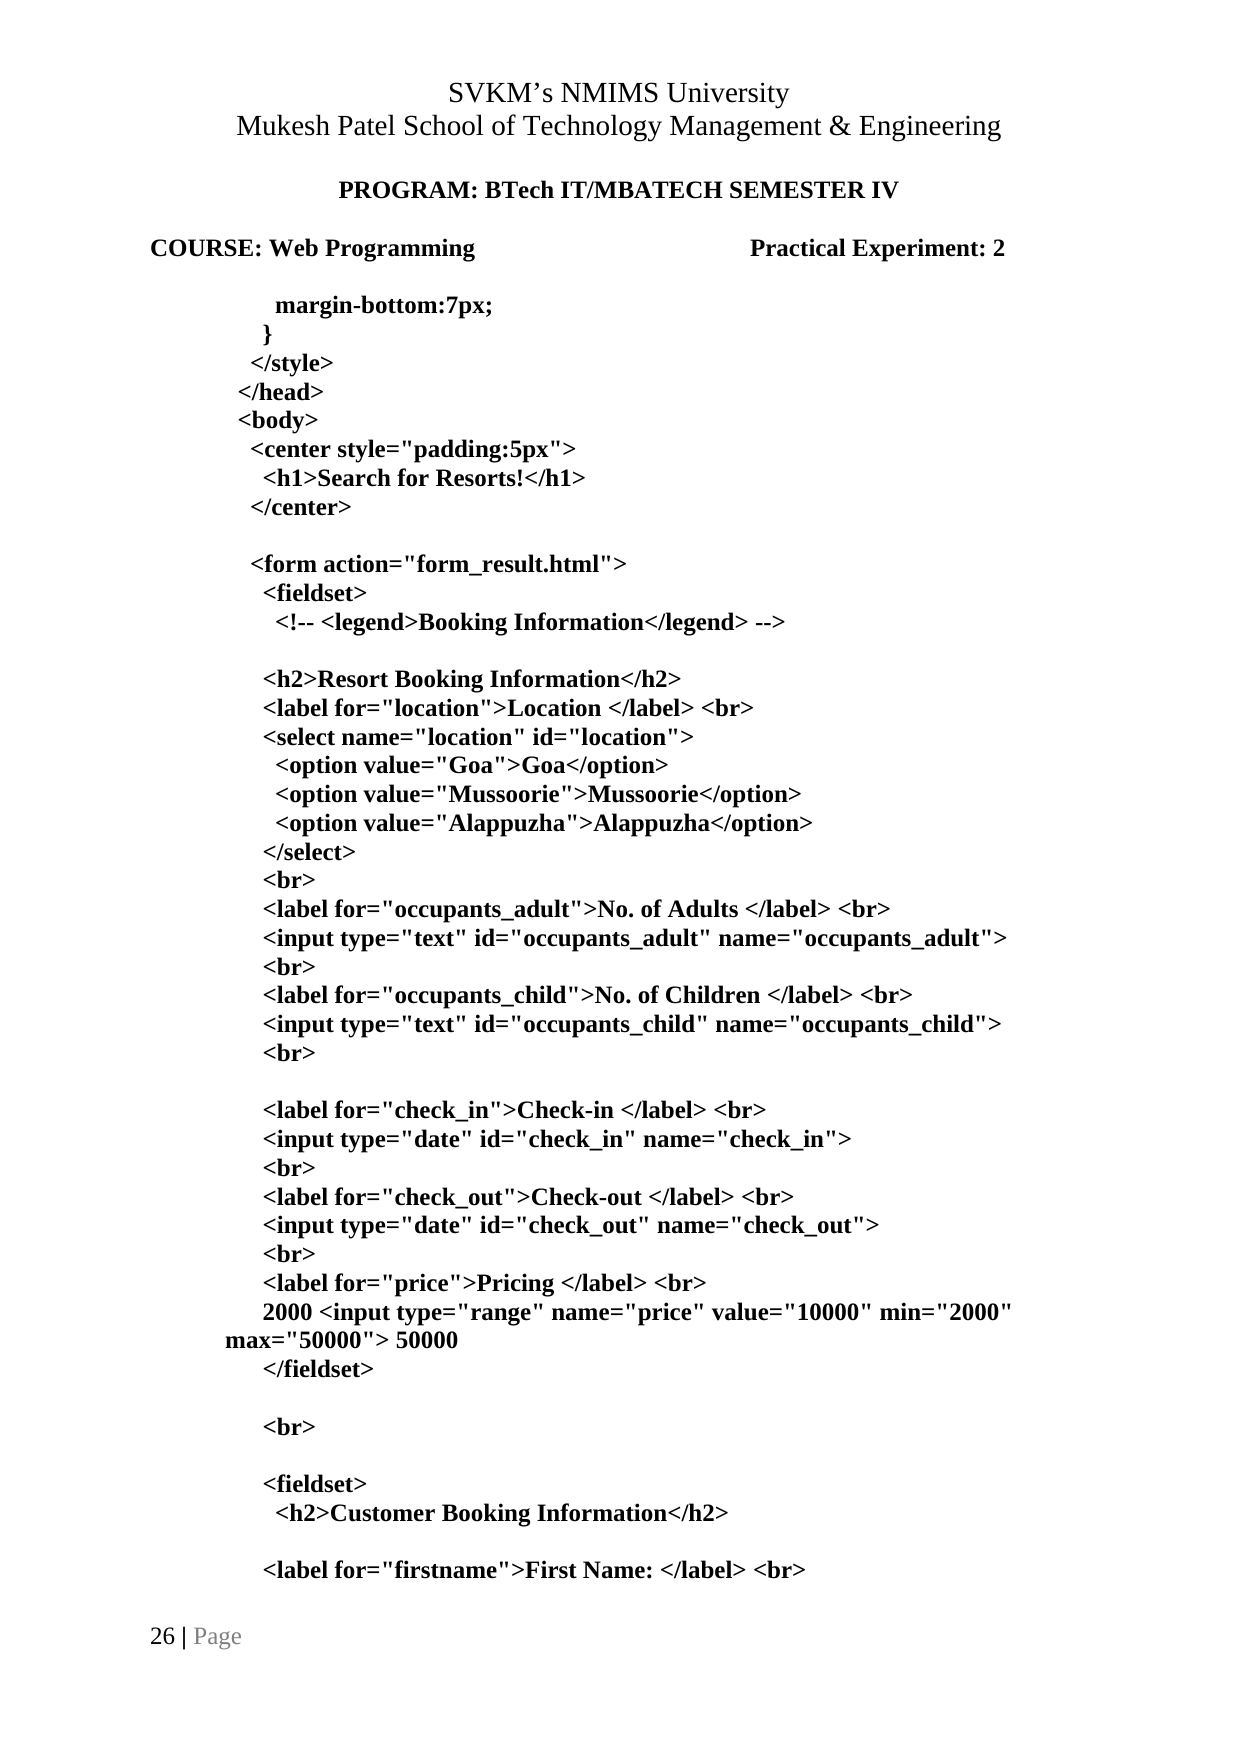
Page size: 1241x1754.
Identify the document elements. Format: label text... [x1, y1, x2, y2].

text <label for="occupants_adult">No. of Adults </label> <br> [225, 894, 1090, 923]
text <h2>Resort Booking Information</h2> [225, 664, 1090, 693]
text <label for="check_out">Check-out </label> <br> [225, 1182, 1090, 1211]
text <option value="Alappuzha">Alappuzha</option> [225, 808, 1090, 837]
text </select> [225, 837, 1090, 866]
text <label for="check_in">Check-in </label> <br> [225, 1096, 1090, 1124]
text </style> [225, 348, 1090, 377]
text <br> [225, 1412, 1090, 1441]
text <input type="text" id="occupants_adult" name="occupants_adult"> [225, 923, 1090, 952]
text margin-bottom:7px; [225, 291, 1090, 319]
text <select name="location" id="location"> [225, 722, 1090, 751]
text <br> [225, 1038, 1090, 1067]
text </center> [225, 492, 1090, 521]
text <input type="text" id="occupants_child" name="occupants_child"> [225, 1009, 1090, 1038]
text <br> [225, 1153, 1090, 1182]
text <form action="form_result.html"> [225, 549, 1090, 578]
text <fieldset> [225, 578, 1090, 607]
text <option value="Goa">Goa</option> [225, 751, 1090, 779]
text <br> [225, 952, 1090, 981]
text <label for="occupants_child">No. of Children </label> <br> [225, 981, 1090, 1009]
text <br> [225, 1239, 1090, 1268]
text <label for="price">Pricing </label> <br> [225, 1268, 1090, 1297]
text <input type="date" id="check_in" name="check_in"> [225, 1124, 1090, 1153]
text <fieldset> [225, 1469, 1090, 1498]
text </head> [225, 377, 1090, 406]
text 2000 <input type="range" name="price" value="10000" min="2000" max="50000"> 50000 [225, 1297, 1090, 1354]
text <br> [225, 866, 1090, 894]
text } [225, 319, 1090, 348]
text <label for="location">Location </label> <br> [225, 693, 1090, 722]
text <option value="Mussoorie">Mussoorie</option> [225, 779, 1090, 808]
text <body> [225, 406, 1090, 434]
text <input type="date" id="check_out" name="check_out"> [225, 1211, 1090, 1239]
text <center style="padding:5px"> [225, 434, 1090, 463]
text <!-- <legend>Booking Information</legend> --> [225, 607, 1090, 636]
text <h1>Search for Resorts!</h1> [225, 463, 1090, 492]
text </fieldset> [225, 1354, 1090, 1383]
text <h2>Customer Booking Information</h2> [225, 1498, 1090, 1527]
text <label for="firstname">First Name: </label> <br> [225, 1556, 1090, 1584]
